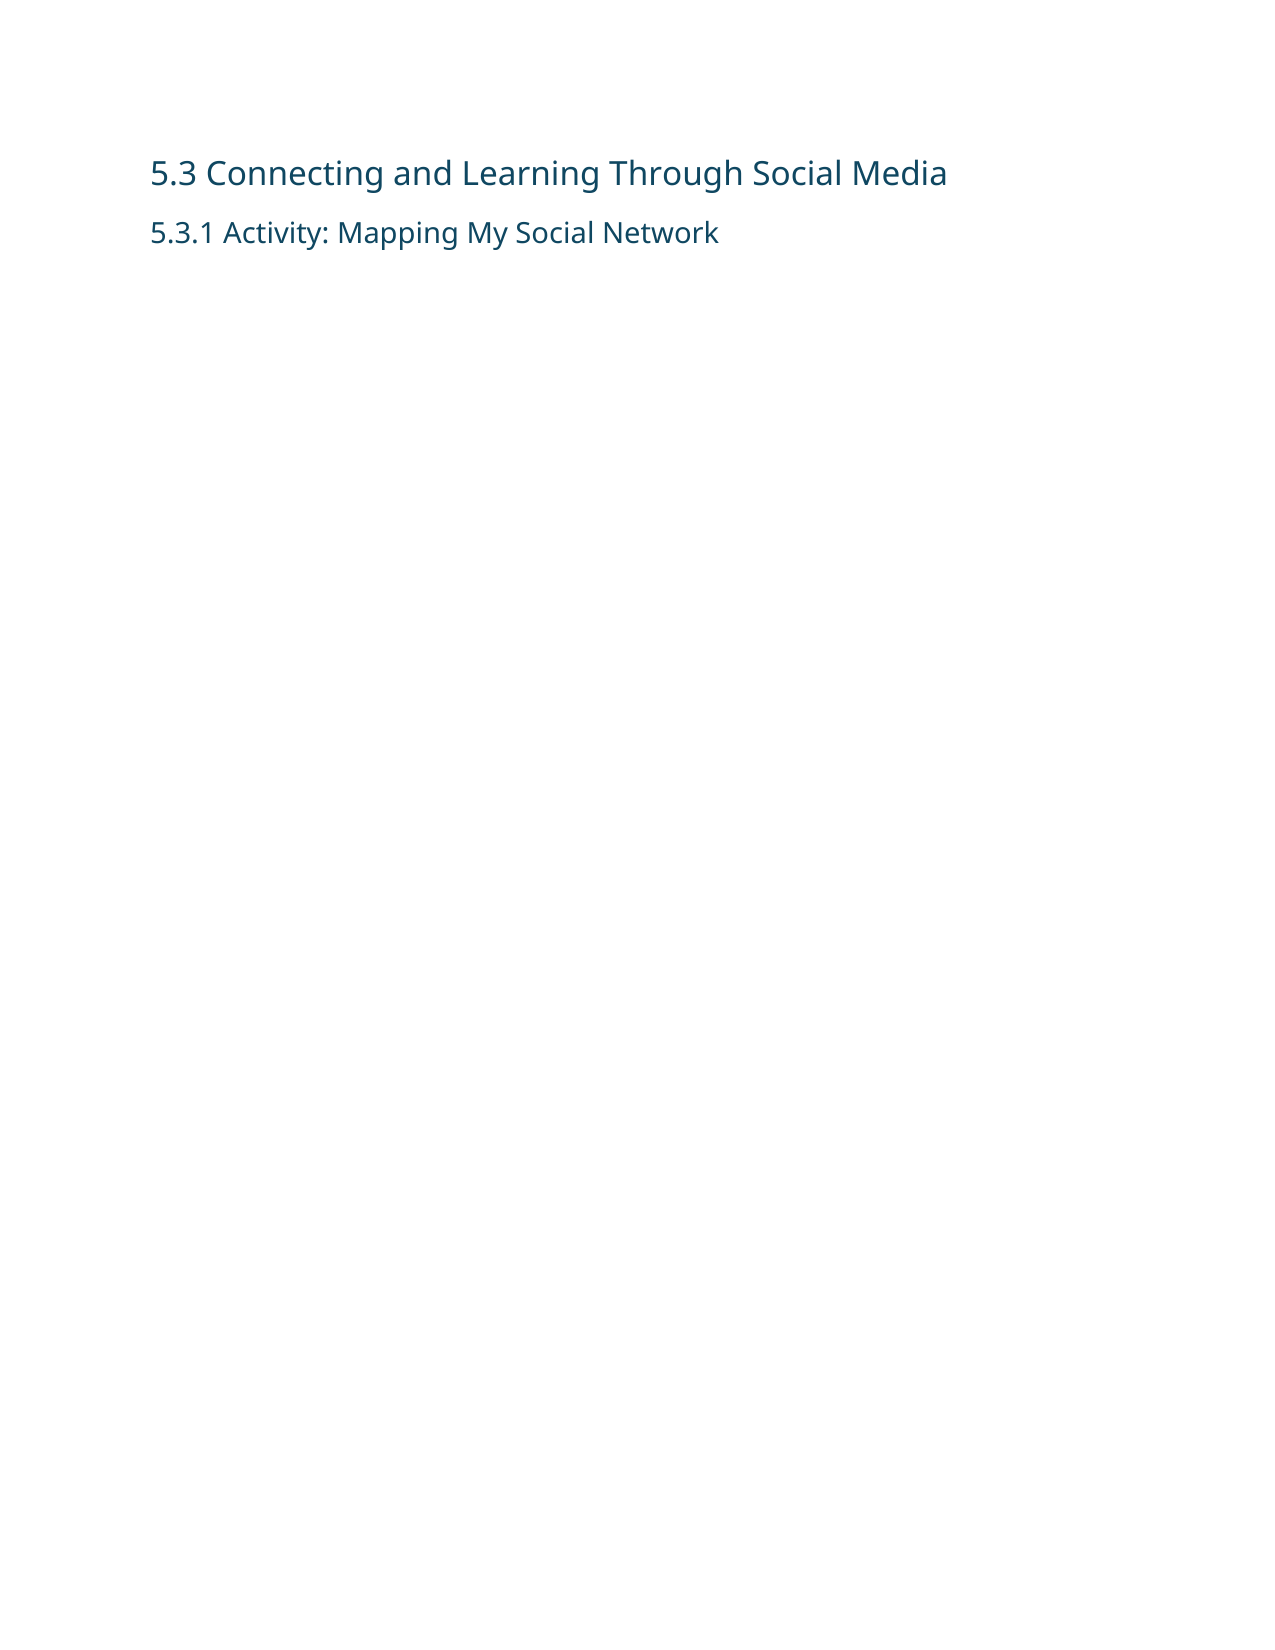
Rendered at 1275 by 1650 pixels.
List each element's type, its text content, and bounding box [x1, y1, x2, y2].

subtitle 5.3 Connecting and Learning Through Social Media [150, 150, 1125, 195]
subtitle 5.3.1 Activity: Mapping My Social Network [150, 212, 1125, 252]
